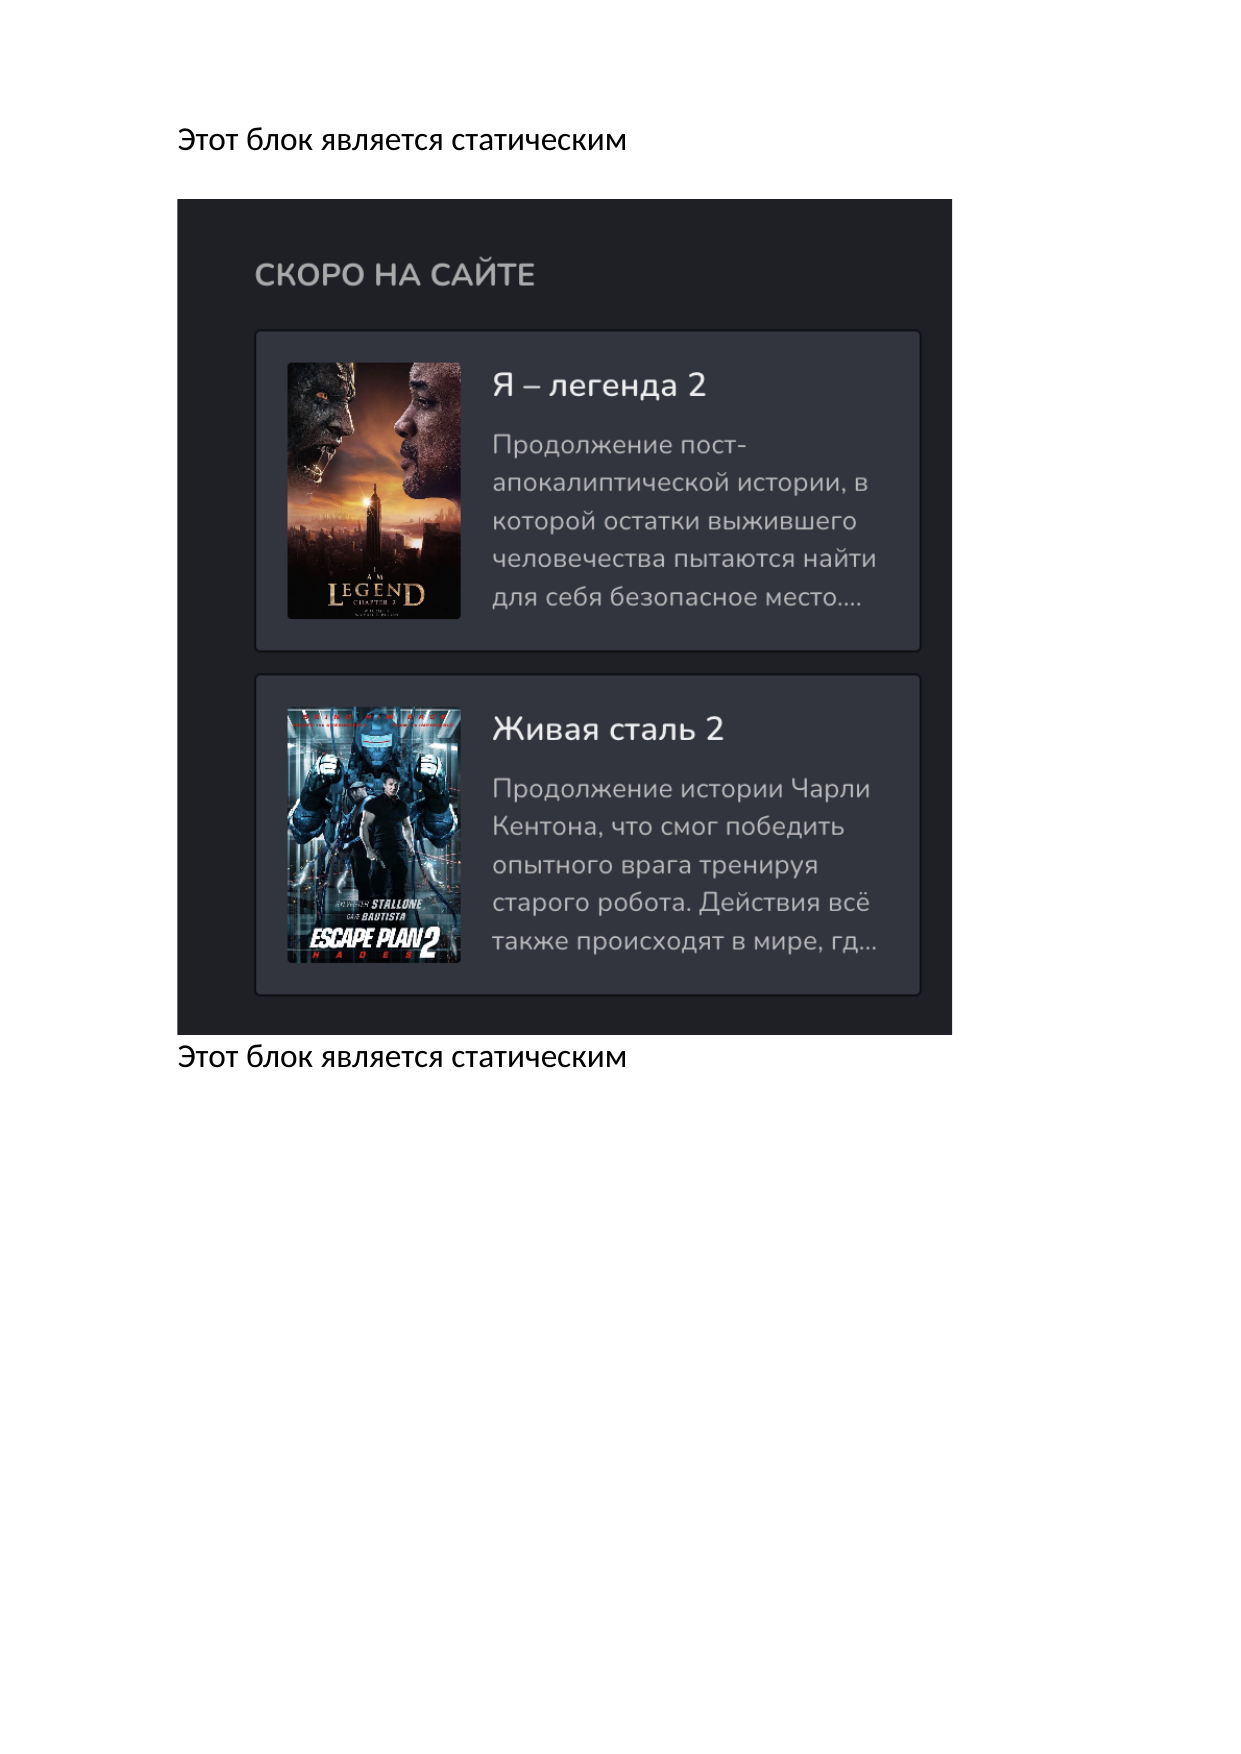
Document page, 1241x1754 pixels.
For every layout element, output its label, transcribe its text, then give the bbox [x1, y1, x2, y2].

picture [177, 199, 953, 1035]
text Этот блок является статическим [177, 118, 1152, 159]
text Этот блок является статическим [177, 1035, 1152, 1076]
